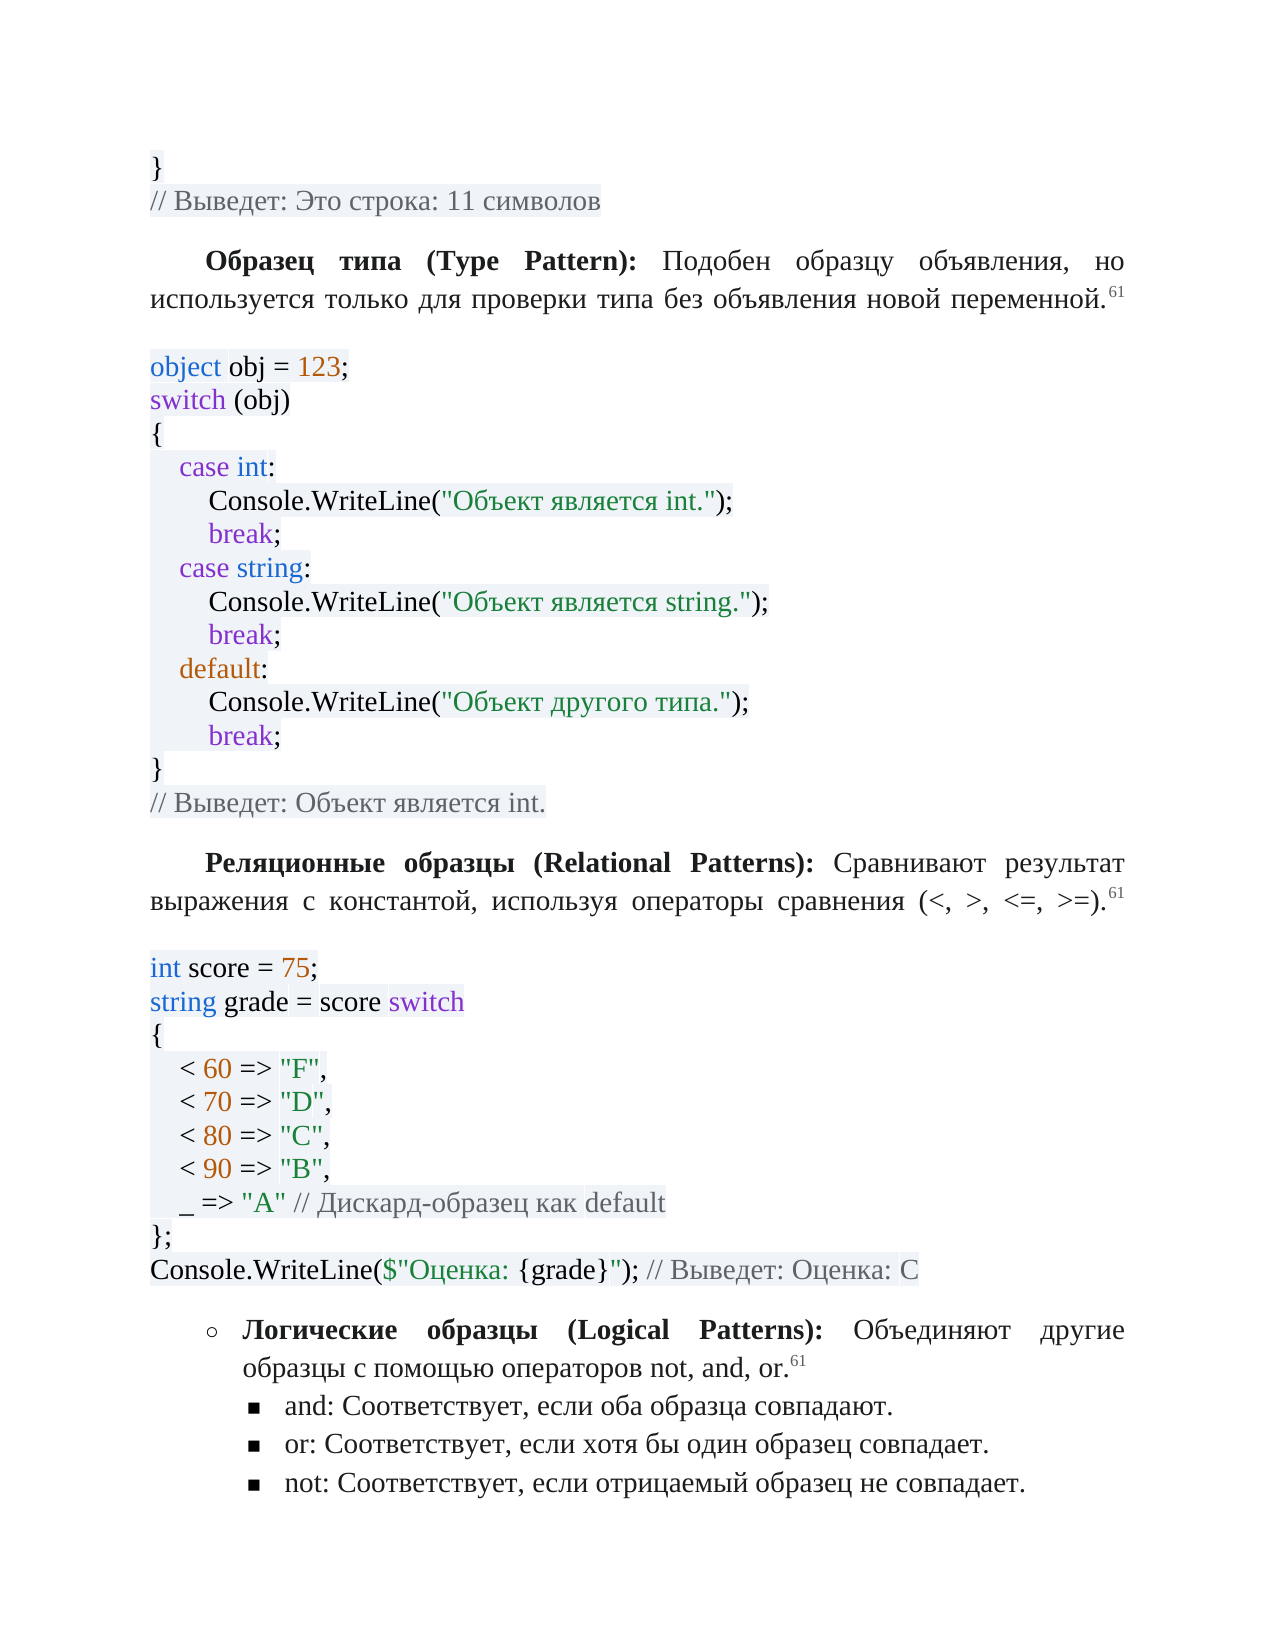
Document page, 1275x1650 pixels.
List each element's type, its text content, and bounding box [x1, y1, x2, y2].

text object obj = 123; switch (obj) { case int: Console.WriteLine("Объект является int."); break; case string: Console.WriteLine("Объект является string."); break; default: Console.WriteLine("Объект другого типа."); break; } // Выведет: Объект является int. [150, 349, 1125, 845]
list and: Соответствует, если оба образца совпадают. [247, 1388, 1125, 1422]
text Образец типа (Type Pattern): Подобен образцу объявления, но используется только для проверки типа без объявления новой переменной.61 [150, 243, 1125, 345]
text int score = 75; string grade = score switch { < 60 => "F", < 70 => "D", < 80 => "C", < 90 => "B", _ => "A" // Дискард-образец как default }; Console.WriteLine($"Оценка: {grade}"); // Выведет: Оценка: C [150, 950, 1125, 1312]
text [150, 150, 1125, 243]
list Логические образцы (Logical Patterns): Объединяют другие образцы с помощью операторов not, and, or.61 [205, 1312, 1125, 1384]
list or: Соответствует, если хотя бы один образец совпадает. [247, 1427, 1125, 1460]
list not: Соответствует, если отрицаемый образец не совпадает. [247, 1465, 1125, 1498]
text Реляционные образцы (Relational Patterns): Сравнивают результат выражения с константой, используя операторы сравнения (<, >, <=, >=).61 [150, 845, 1125, 947]
